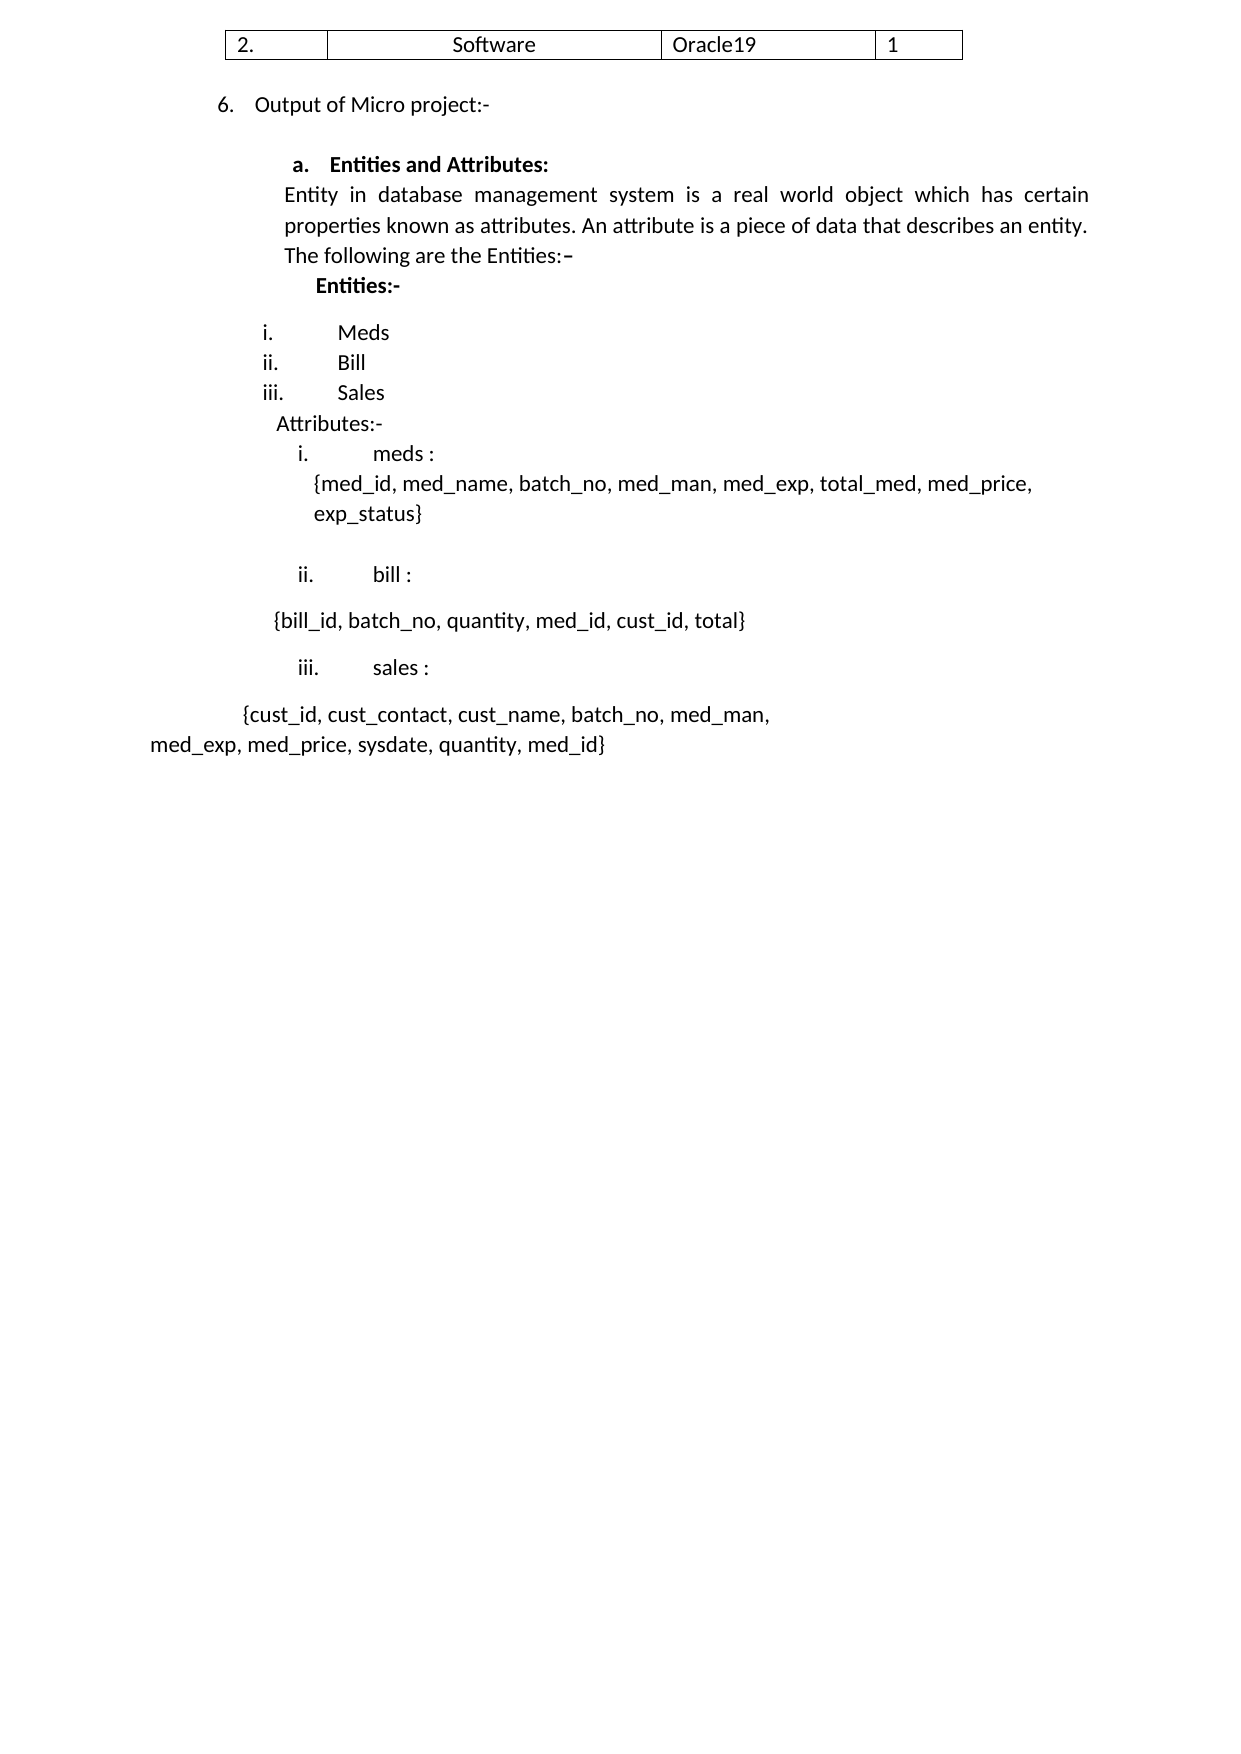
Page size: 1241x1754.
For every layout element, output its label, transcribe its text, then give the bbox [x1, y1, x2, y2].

list Entities and Attributes: [292, 150, 1090, 178]
list Attributes:- [276, 409, 1090, 437]
text {cust_id, cust_contact, cust_name, batch_no, med_man, med_exp, med_price, sysdate, quantity, med_id} [150, 700, 1090, 758]
list Entity in database management system is a real world object which has certain properties known as attributes. An attribute is a piece of data that describes an entity. The following are the Entities:– [284, 181, 1090, 269]
table_cell Oracle19 [662, 31, 875, 59]
table_cell Software [328, 31, 661, 59]
list bill : [298, 560, 1090, 588]
list Sales [262, 378, 1090, 406]
list Output of Micro project:- [217, 90, 1090, 118]
table_cell [226, 31, 327, 59]
text {bill_id, batch_no, quantity, med_id, cust_id, total} [150, 607, 1090, 634]
list Bill [262, 348, 1090, 376]
text Entities:- [150, 271, 1090, 299]
list {med_id, med_name, batch_no, med_man, med_exp, total_med, med_price, exp_status} [314, 469, 1090, 527]
list Meds [262, 318, 1090, 346]
list sales : [298, 653, 1090, 681]
list meds : [298, 439, 1090, 467]
table_cell 1 [876, 31, 962, 59]
